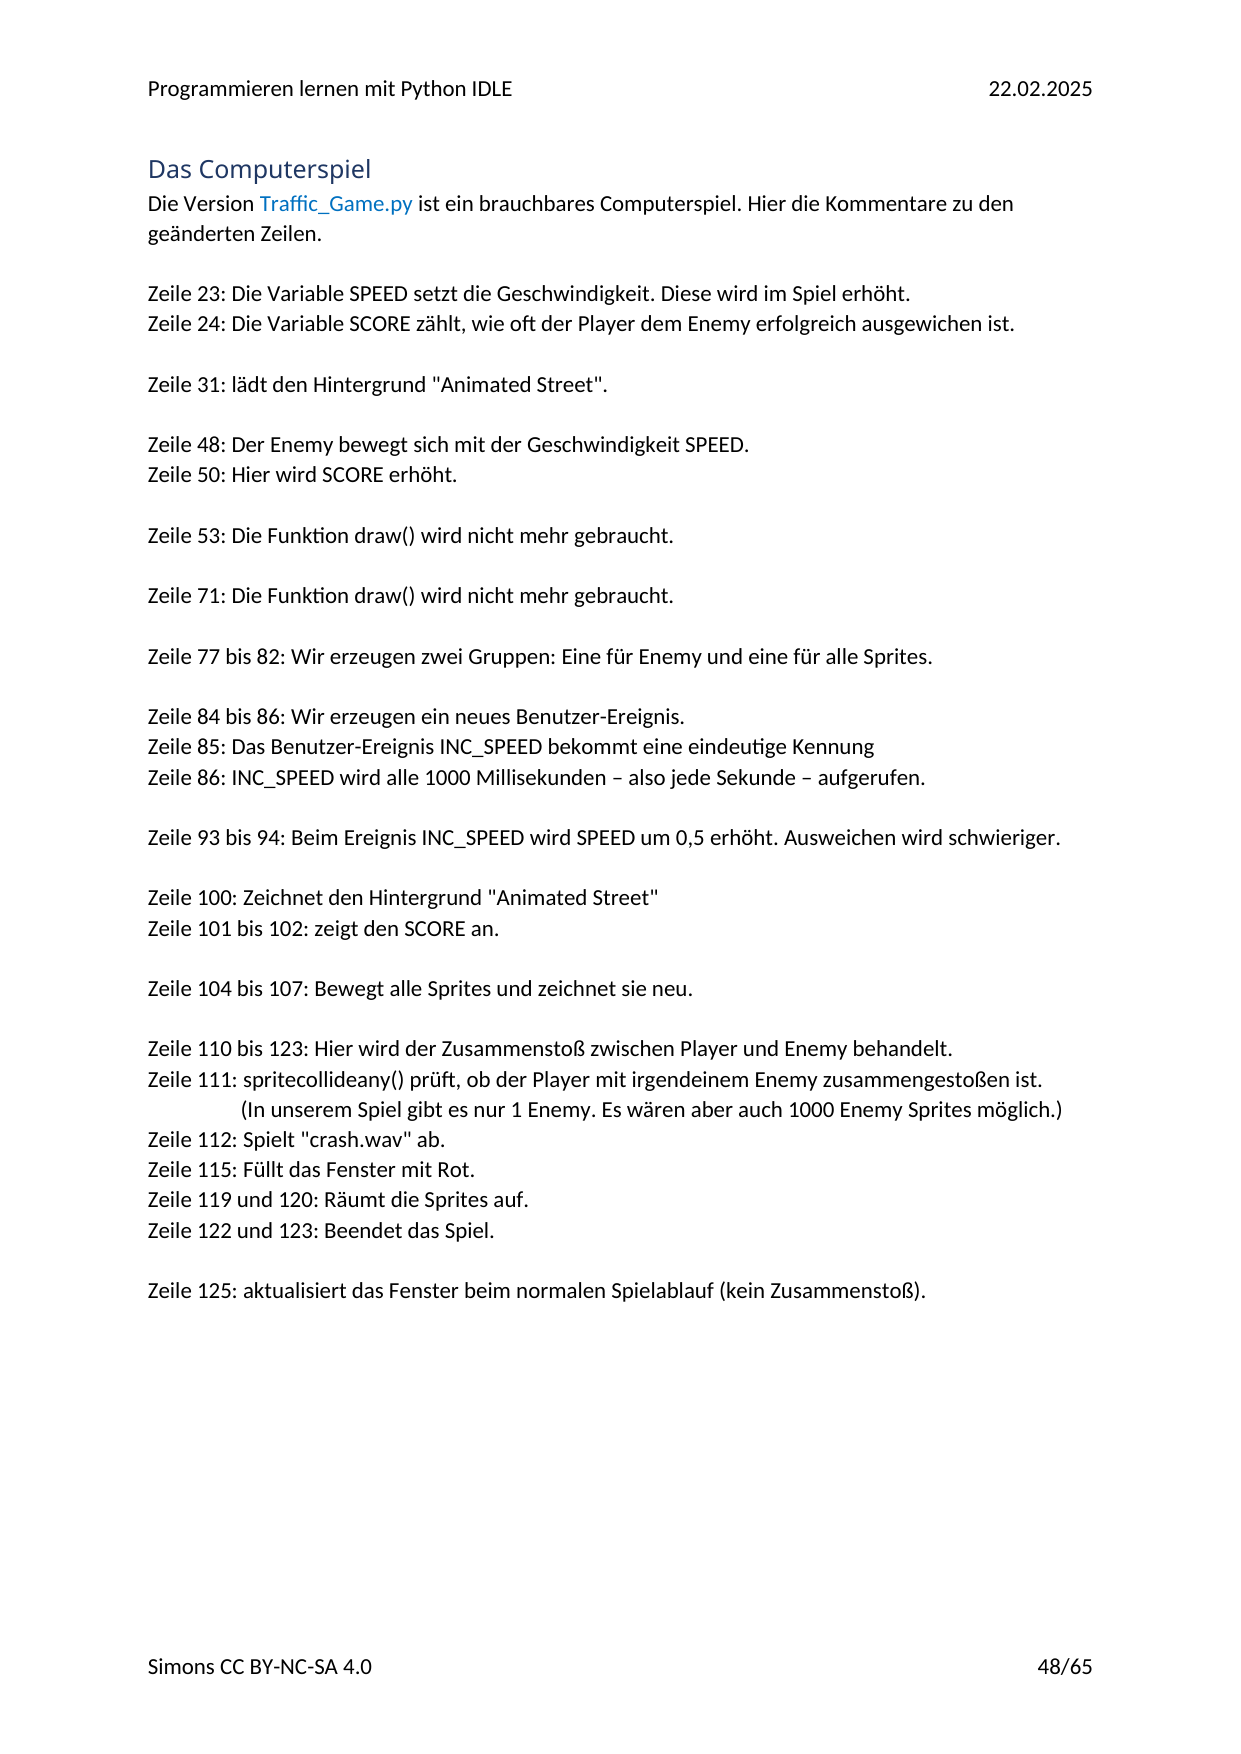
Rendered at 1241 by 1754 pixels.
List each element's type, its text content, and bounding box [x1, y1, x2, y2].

text Zeile 119 und 120: Räumt die Sprites auf. [148, 1186, 1092, 1213]
text Zeile 112: Spielt "crash.wav" ab. [148, 1125, 1092, 1153]
text Zeile 125: aktualisiert das Fenster beim normalen Spielablauf (kein Zusammenstoß). [148, 1276, 1092, 1304]
text Zeile 100: Zeichnet den Hintergrund "Animated Street" [148, 883, 1092, 911]
text Zeile 50: Hier wird SCORE erhöht. [148, 461, 1092, 488]
text Zeile 104 bis 107: Bewegt alle Sprites und zeichnet sie neu. [148, 974, 1092, 1002]
text Zeile 101 bis 102: zeigt den SCORE an. [148, 914, 1092, 942]
text Zeile 24: Die Variable SCORE zählt, wie oft der Player dem Enemy erfolgreich ausgewichen ist. [148, 309, 1092, 337]
text Zeile 110 bis 123: Hier wird der Zusammenstoß zwischen Player und Enemy behandelt. [148, 1034, 1092, 1062]
text Zeile 93 bis 94: Beim Ereignis INC_SPEED wird SPEED um 0,5 erhöht. Ausweichen wird schwieriger. [148, 823, 1092, 851]
text Zeile 48: Der Enemy bewegt sich mit der Geschwindigkeit SPEED. [148, 430, 1092, 458]
text Zeile 84 bis 86: Wir erzeugen ein neues Benutzer-Ereignis. [148, 702, 1092, 730]
text Die Version Traffic_Game.py ist ein brauchbares Computerspiel. Hier die Kommentare zu den geänderten Zeilen. [148, 189, 1092, 247]
text Zeile 122 und 123: Beendet das Spiel. [148, 1216, 1092, 1244]
text Zeile 115: Füllt das Fenster mit Rot. [148, 1155, 1092, 1183]
text Zeile 85: Das Benutzer-Ereignis INC_SPEED bekommt eine eindeutige Kennung [148, 732, 1092, 760]
text Zeile 23: Die Variable SPEED setzt die Geschwindigkeit. Diese wird im Spiel erhöht. [148, 279, 1092, 307]
text Zeile 111: spritecollideany() prüft, ob der Player mit irgendeinem Enemy zusammengestoßen ist. (In unserem Spiel gibt es nur 1 Enemy. Es wären aber auch 1000 Enemy Sprites möglich.) [148, 1065, 1092, 1123]
text Zeile 31: lädt den Hintergrund "Animated Street". [148, 370, 1092, 398]
text Zeile 77 bis 82: Wir erzeugen zwei Gruppen: Eine für Enemy und eine für alle Sprites. [148, 642, 1092, 670]
text Zeile 71: Die Funktion draw() wird nicht mehr gebraucht. [148, 581, 1092, 609]
text Zeile 86: INC_SPEED wird alle 1000 Millisekunden – also jede Sekunde – aufgerufen. [148, 763, 1092, 791]
subtitle Das Computerspiel [148, 152, 1092, 186]
text Zeile 53: Die Funktion draw() wird nicht mehr gebraucht. [148, 521, 1092, 549]
